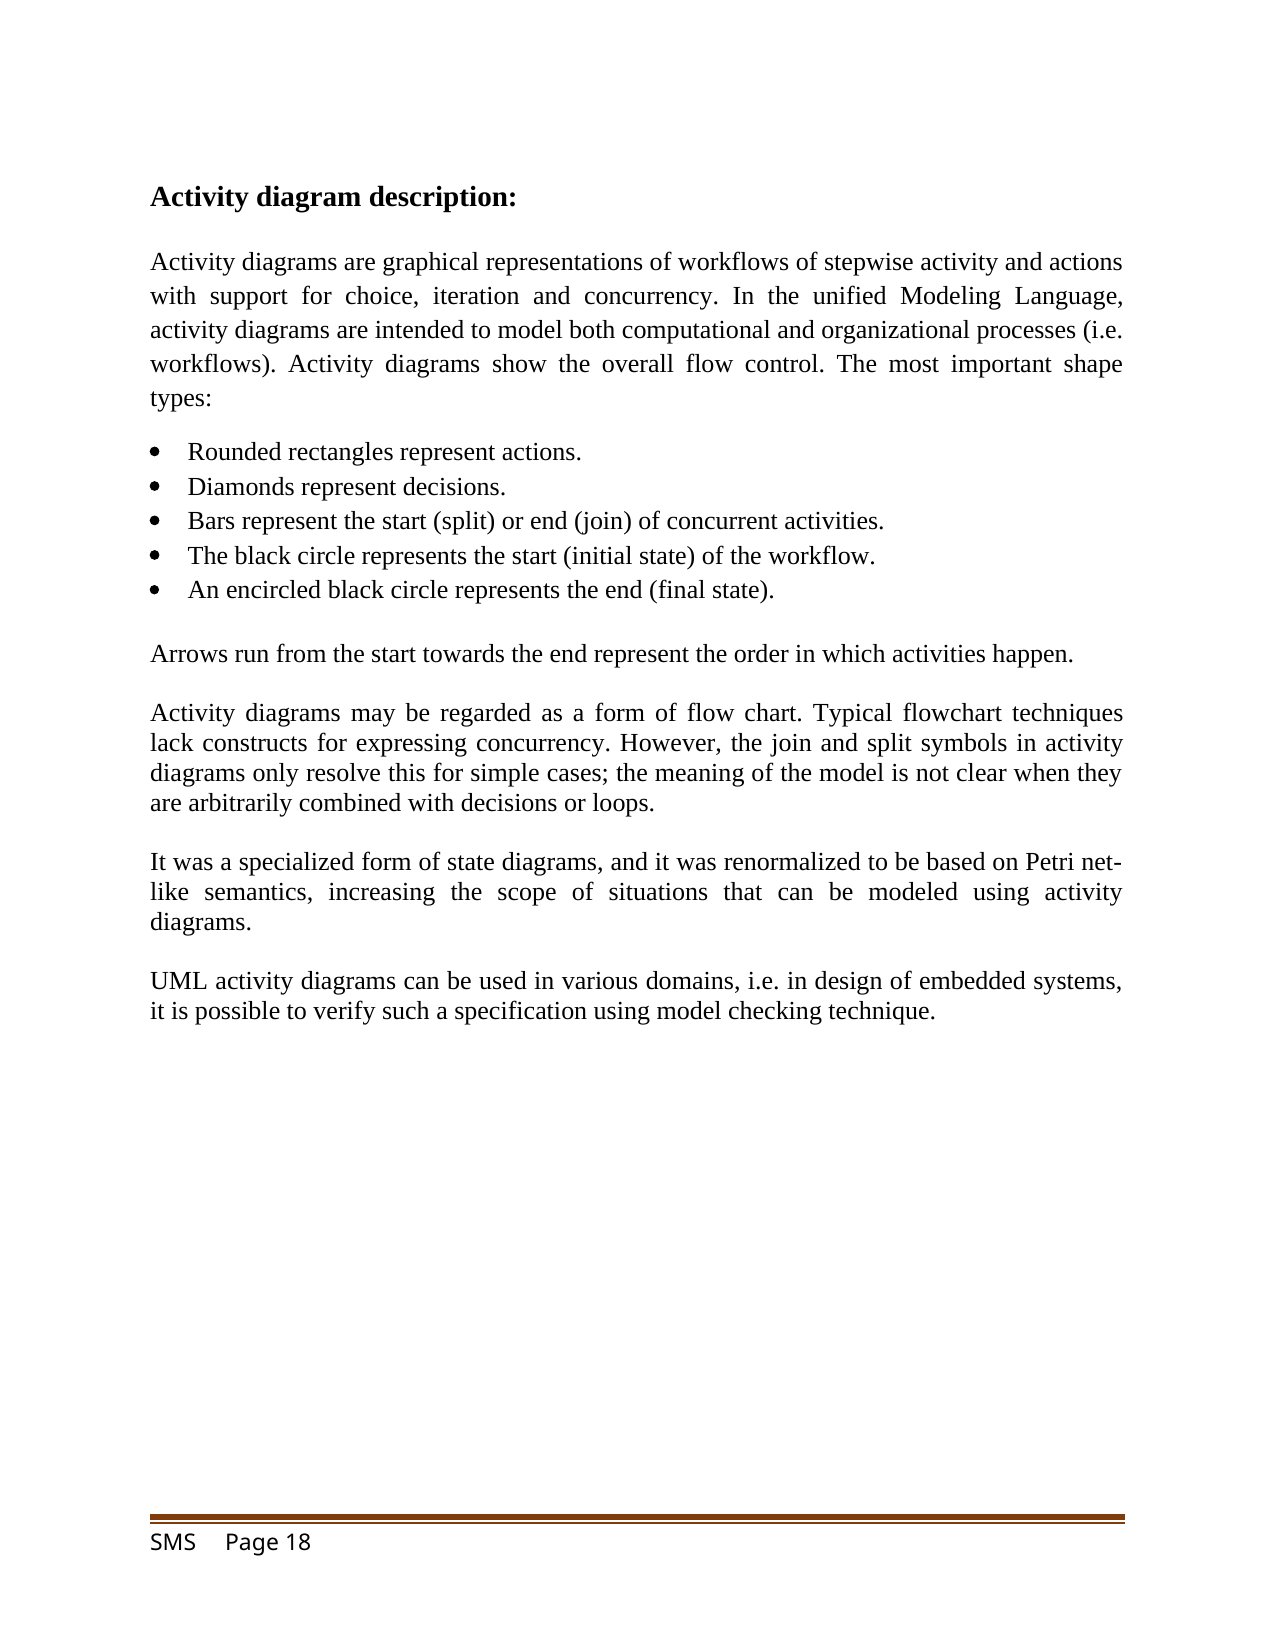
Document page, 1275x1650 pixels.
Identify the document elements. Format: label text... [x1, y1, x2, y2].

text Activity diagram description: [150, 179, 1125, 213]
text It was a specialized form of state diagrams, and it was renormalized to be based on Petri net-like semantics, increasing the scope of situations that can be modeled using activity diagrams. [150, 846, 1125, 936]
list Rounded rectangles represent actions. [150, 436, 1125, 466]
text Activity diagrams are graphical representations of workflows of stepwise activity and actions with support for choice, iteration and concurrency. In the unified Modeling Language, activity diagrams are intended to model both computational and organizational processes (i.e. workflows). Activity diagrams show the overall flow control. The most important shape types: [150, 246, 1125, 412]
list An encircled black circle represents the end (final state). [150, 574, 1125, 604]
list The black circle represents the start (initial state) of the workflow. [150, 540, 1125, 570]
list Bars represent the start (split) or end (join) of concurrent activities. [150, 505, 1125, 535]
text Arrows run from the start towards the end represent the order in which activities happen. [150, 638, 1125, 668]
list Diamonds represent decisions. [150, 471, 1125, 501]
text Activity diagrams may be regarded as a form of flow chart. Typical flowchart techniques lack constructs for expressing concurrency. However, the join and split symbols in activity diagrams only resolve this for simple cases; the meaning of the model is not clear when they are arbitrarily combined with decisions or loops. [150, 697, 1125, 817]
text UML activity diagrams can be used in various domains, i.e. in design of embedded systems, it is possible to verify such a specification using model checking technique. [150, 965, 1125, 1025]
